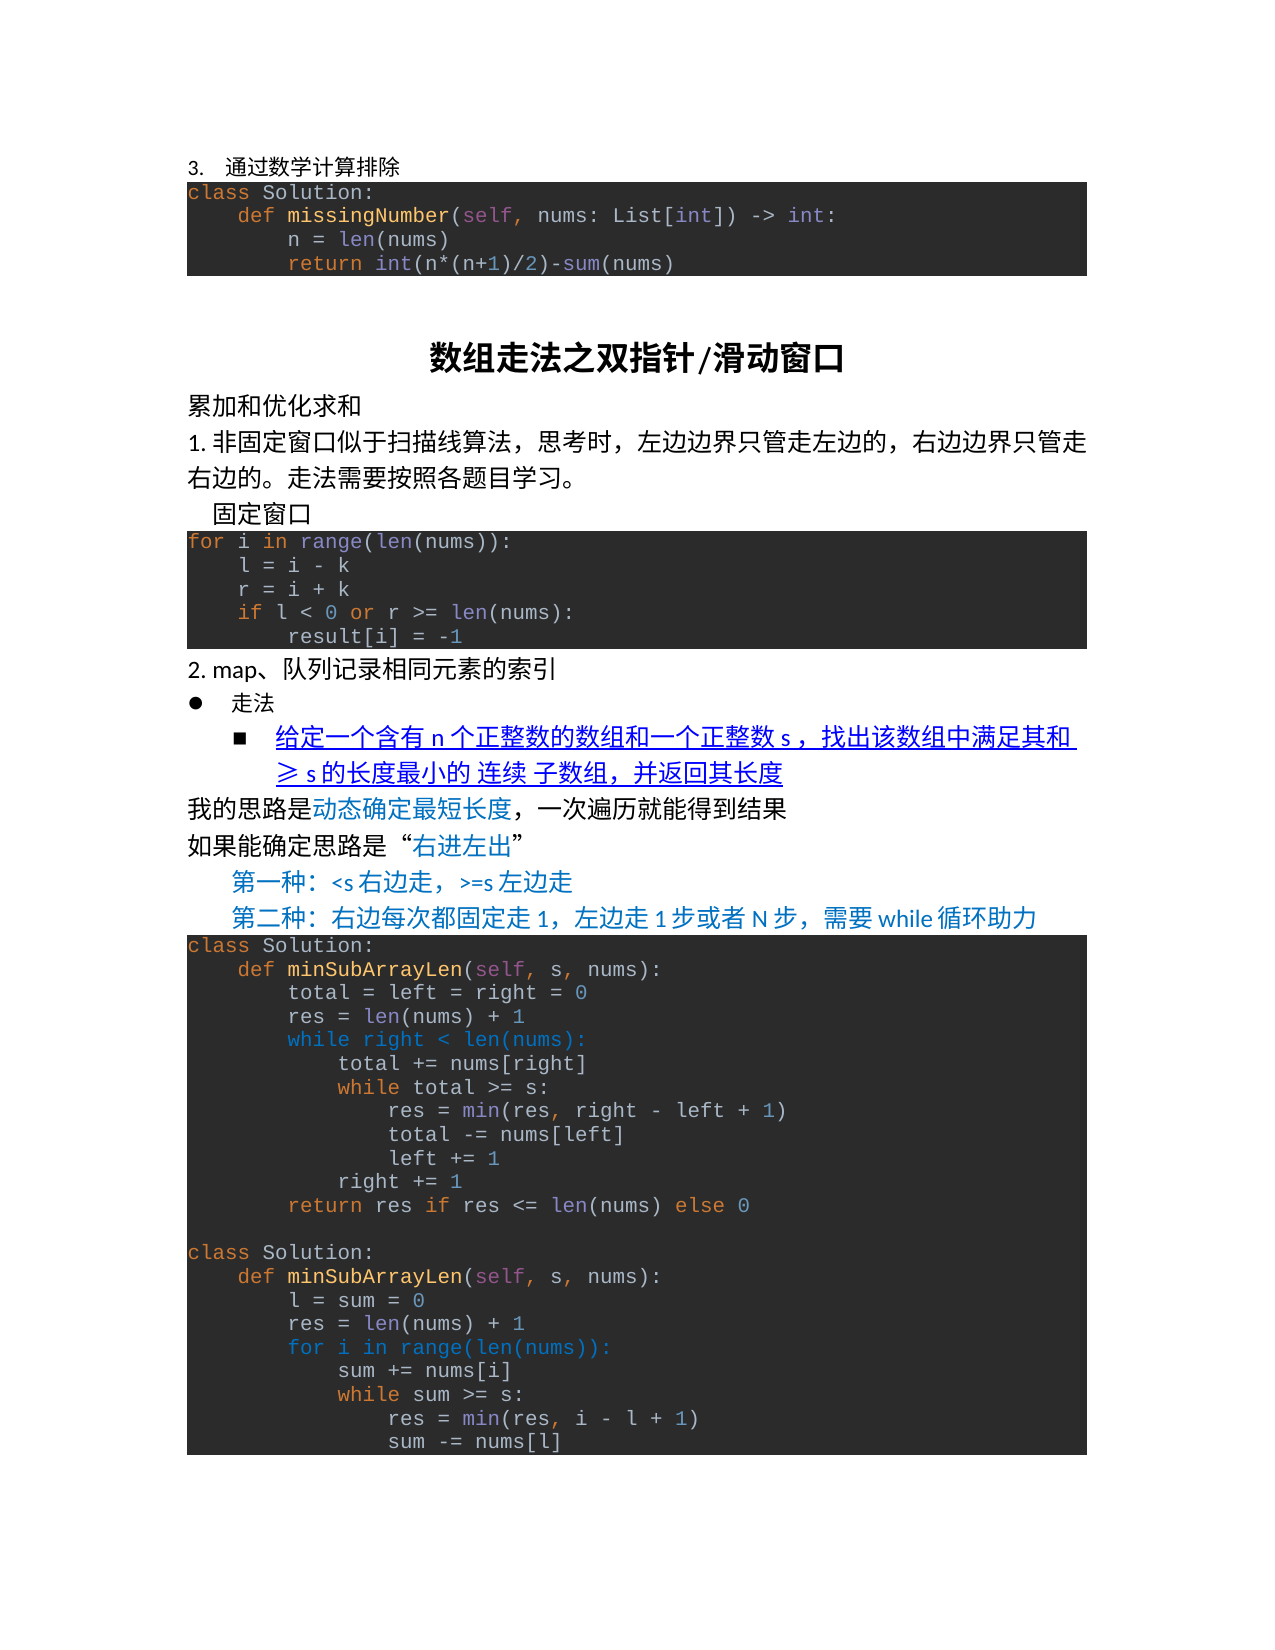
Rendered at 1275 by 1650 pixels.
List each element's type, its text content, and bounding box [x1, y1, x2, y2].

text 第二种：右边每次都固定走1，左边走1步或者N步，需要while循环助力 [187, 899, 1087, 935]
text 如果能确定思路是“右进左出” [187, 826, 1087, 862]
title 数组走法之双指针/滑动窗口 [187, 332, 1087, 380]
text class Solution: def missingNumber(self, nums: List[int]) -> int: n = len(nums) return int(n*(n+1)/2)-sum(nums) [187, 182, 1087, 276]
list 走法 [187, 686, 1087, 717]
text class Solution: def minSubArrayLen(self, s, nums): total = left = right = 0 res = len(nums) + 1 while right < len(nums): total += nums[right] while total >= s: res = min(res, right - left + 1) total -= nums[left] left += 1 right += 1 return res if res <= len(nums) else 0 [187, 935, 1087, 1219]
text 固定窗口 [187, 495, 1087, 531]
text for i in range(len(nums)): l = i - k r = i + k if l < 0 or r >= len(nums): result[i] = -1 [187, 531, 1087, 649]
list 给定一个含有 n 个正整数的数组和一个正整数 s ，找出该数组中满足其和 ≥ s 的长度最小的 连续 子数组，并返回其长度 [232, 717, 1087, 790]
text 第一种：<s右边走，>=s左边走 [187, 862, 1087, 899]
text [187, 1242, 1087, 1455]
text 累加和优化求和 [187, 386, 1087, 422]
text 我的思路是动态确定最短长度，一次遍历就能得到结果 [187, 790, 1087, 826]
text 2. map、队列记录相同元素的索引 [187, 649, 1087, 686]
text 1. 非固定窗口似于扫描线算法，思考时，左边边界只管走左边的，右边边界只管走右边的。走法需要按照各题目学习。 [187, 422, 1087, 495]
list 通过数学计算排除 [187, 150, 1087, 182]
